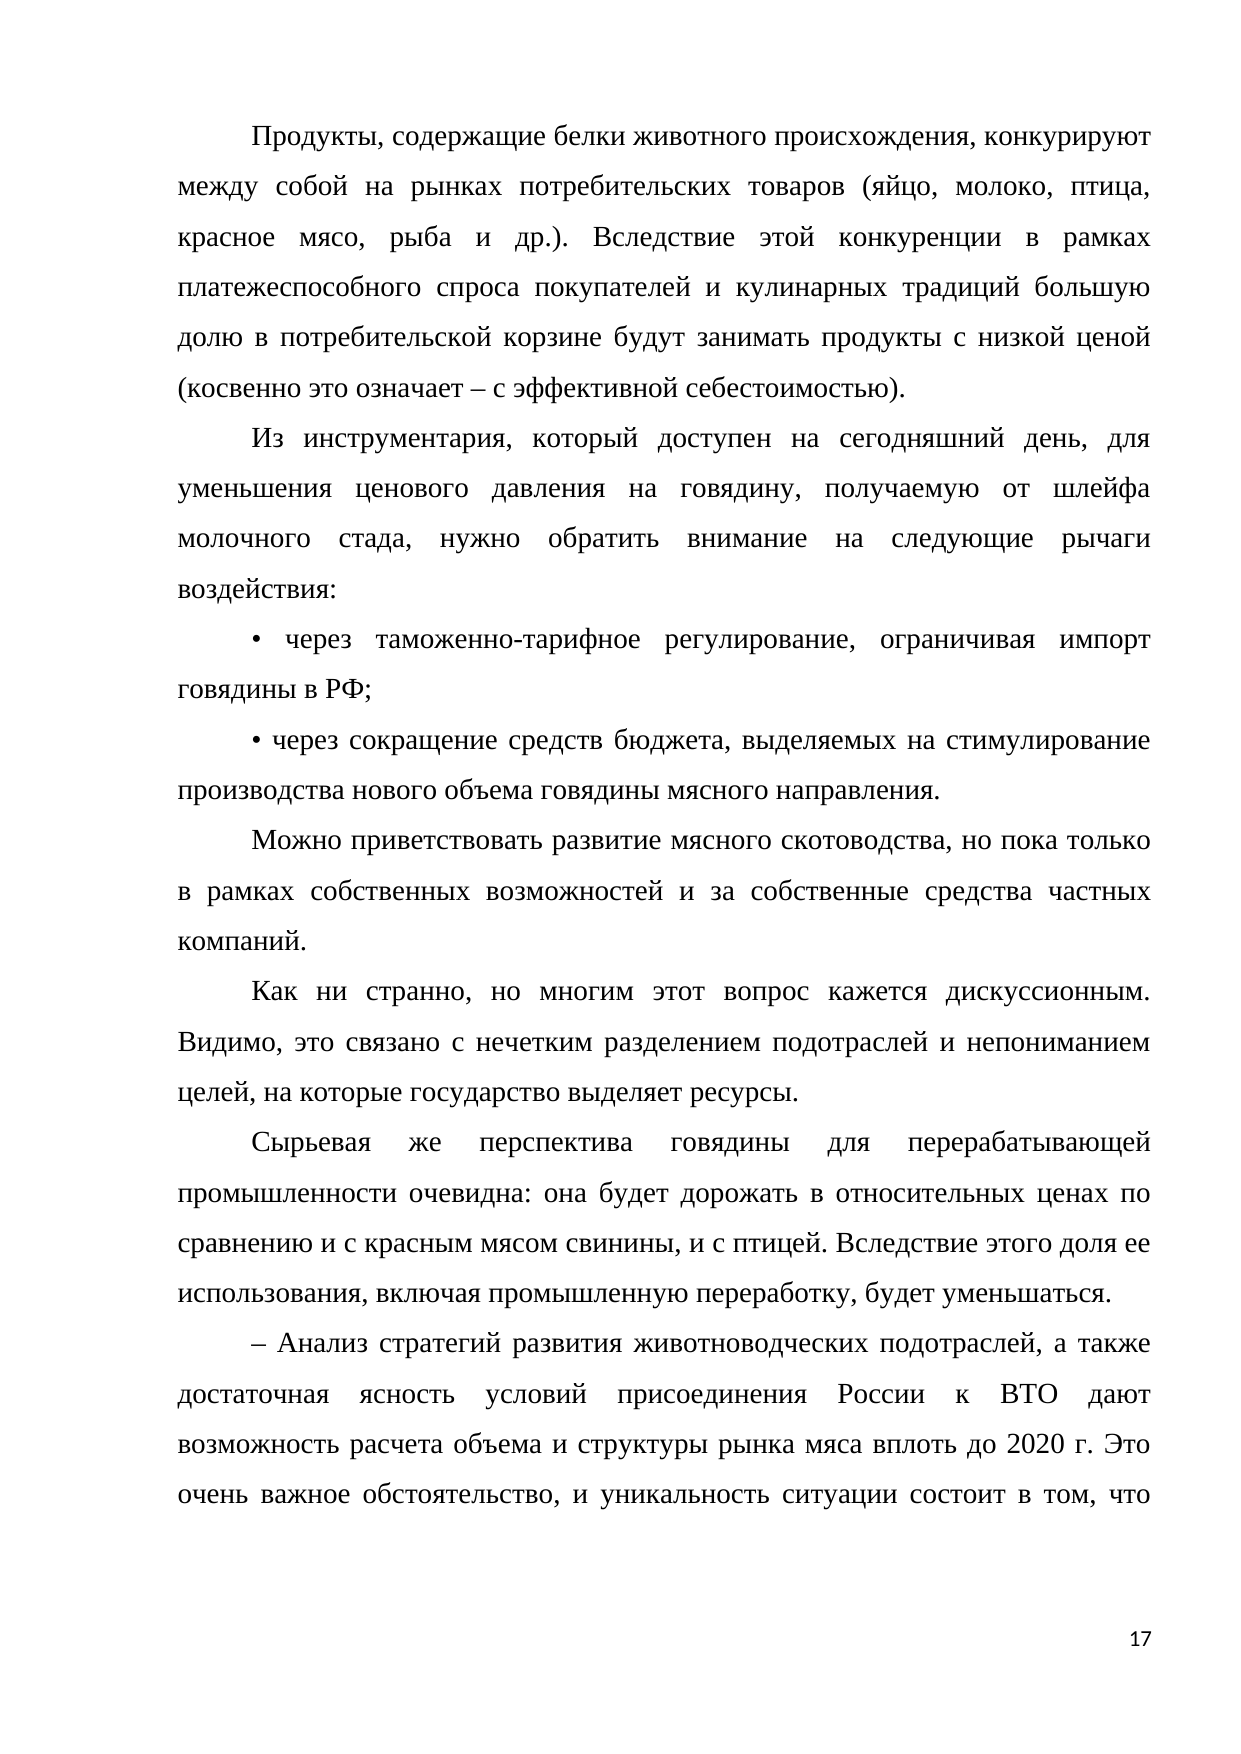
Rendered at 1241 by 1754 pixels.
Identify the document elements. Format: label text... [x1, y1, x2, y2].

text Сырьевая же перспектива говядины для перерабатывающей промышленности очевидна: она будет дорожать в относительных ценах по сравнению и с красным мясом свинины, и с птицей. Вследствие этого доля ее использования, включая промышленную переработку, будет уменьшаться. [177, 1124, 1152, 1309]
text Можно приветствовать развитие мясного скотоводства, но пока только в рамках собственных возможностей и за собственные средства частных компаний. [177, 822, 1152, 957]
text Как ни странно, но многим этот вопрос кажется дискуссионным. Видимо, это связано с нечетким разделением подотраслей и непониманием целей, на которые государство выделяет ресурсы. [177, 973, 1152, 1108]
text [177, 1326, 1152, 1510]
text Из инструментария, который доступен на сегодняшний день, для уменьшения ценового давления на говядину, получаемую от шлейфа молочного стада, нужно обратить внимание на следующие рычаги воздействия: [177, 420, 1152, 604]
text • через сокращение средств бюджета, выделяемых на стимулирование производства нового объема говядины мясного направления. [177, 722, 1152, 806]
text Продукты, содержащие белки животного происхождения, конкурируют между собой на рынках потребительских товаров (яйцо, молоко, птица, красное мясо, рыба и др.). Вследствие этой конкуренции в рамках платежеспособного спроса покупателей и кулинарных традиций большую долю в потребительской корзине будут занимать продукты с низкой ценой (косвенно это означает – с эффективной себестоимостью). [177, 118, 1152, 403]
text • через таможенно-тарифное регулирование, ограничивая импорт говядины в РФ; [177, 621, 1152, 705]
